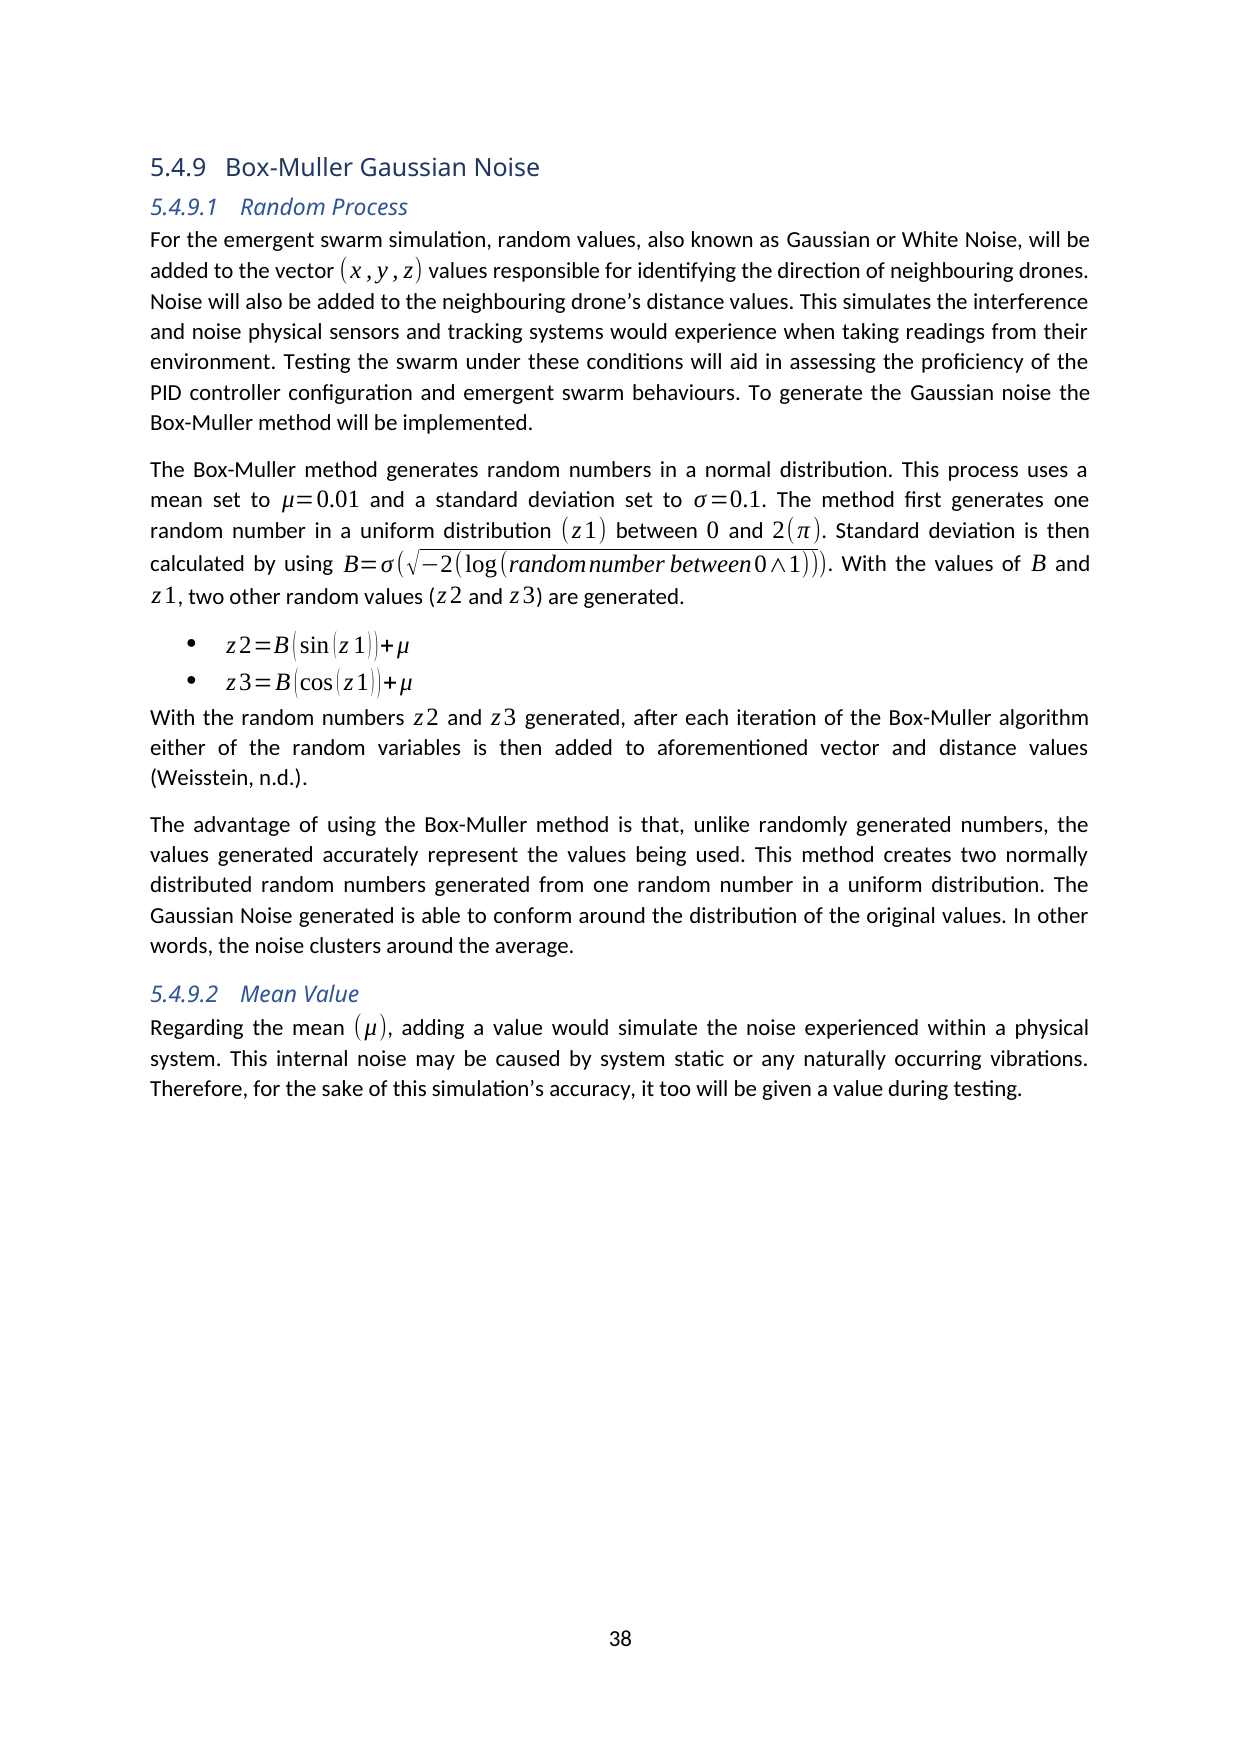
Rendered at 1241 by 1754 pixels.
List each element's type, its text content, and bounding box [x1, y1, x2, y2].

text The advantage of using the Box-Muller method is that, unlike randomly generated numbers, the values generated accurately represent the values being used. This method creates two normally distributed random numbers generated from one random number in a uniform distribution. The Gaussian Noise generated is able to conform around the distribution of the original values. In other words, the noise clusters around the average. [150, 810, 1090, 959]
subtitle Random Process [150, 191, 1090, 222]
text The Box-Muller method generates random numbers in a normal distribution. This process uses a mean set to and a standard deviation set to . The method first generates one random number in a uniform distribution between and . Standard deviation is then calculated by using . With the values of and , two other random values ( and ) are generated. [150, 455, 1090, 610]
subtitle Box-Muller Gaussian Noise [150, 150, 1090, 184]
text Regarding the mean , adding a value would simulate the noise experienced within a physical system. This internal noise may be caused by system static or any naturally occurring vibrations. Therefore, for the sake of this simulation’s accuracy, it too will be given a value during testing. [150, 1012, 1090, 1102]
text With the random numbers and generated, after each iteration of the Box-Muller algorithm either of the random variables is then added to aforementioned vector and distance values (Weisstein, n.d.). [150, 703, 1090, 791]
text For the emergent swarm simulation, random values, also known as Gaussian or White Noise, will be added to the vector values responsible for identifying the direction of neighbouring drones. Noise will also be added to the neighbouring drone’s distance values. This simulates the interference and noise physical sensors and tracking systems would experience when taking readings from their environment. Testing the swarm under these conditions will aid in assessing the proficiency of the PID controller configuration and emergent swarm behaviours. To generate the Gaussian noise the Box-Muller method will be implemented. [150, 225, 1090, 436]
subtitle Mean Value [150, 978, 1090, 1009]
